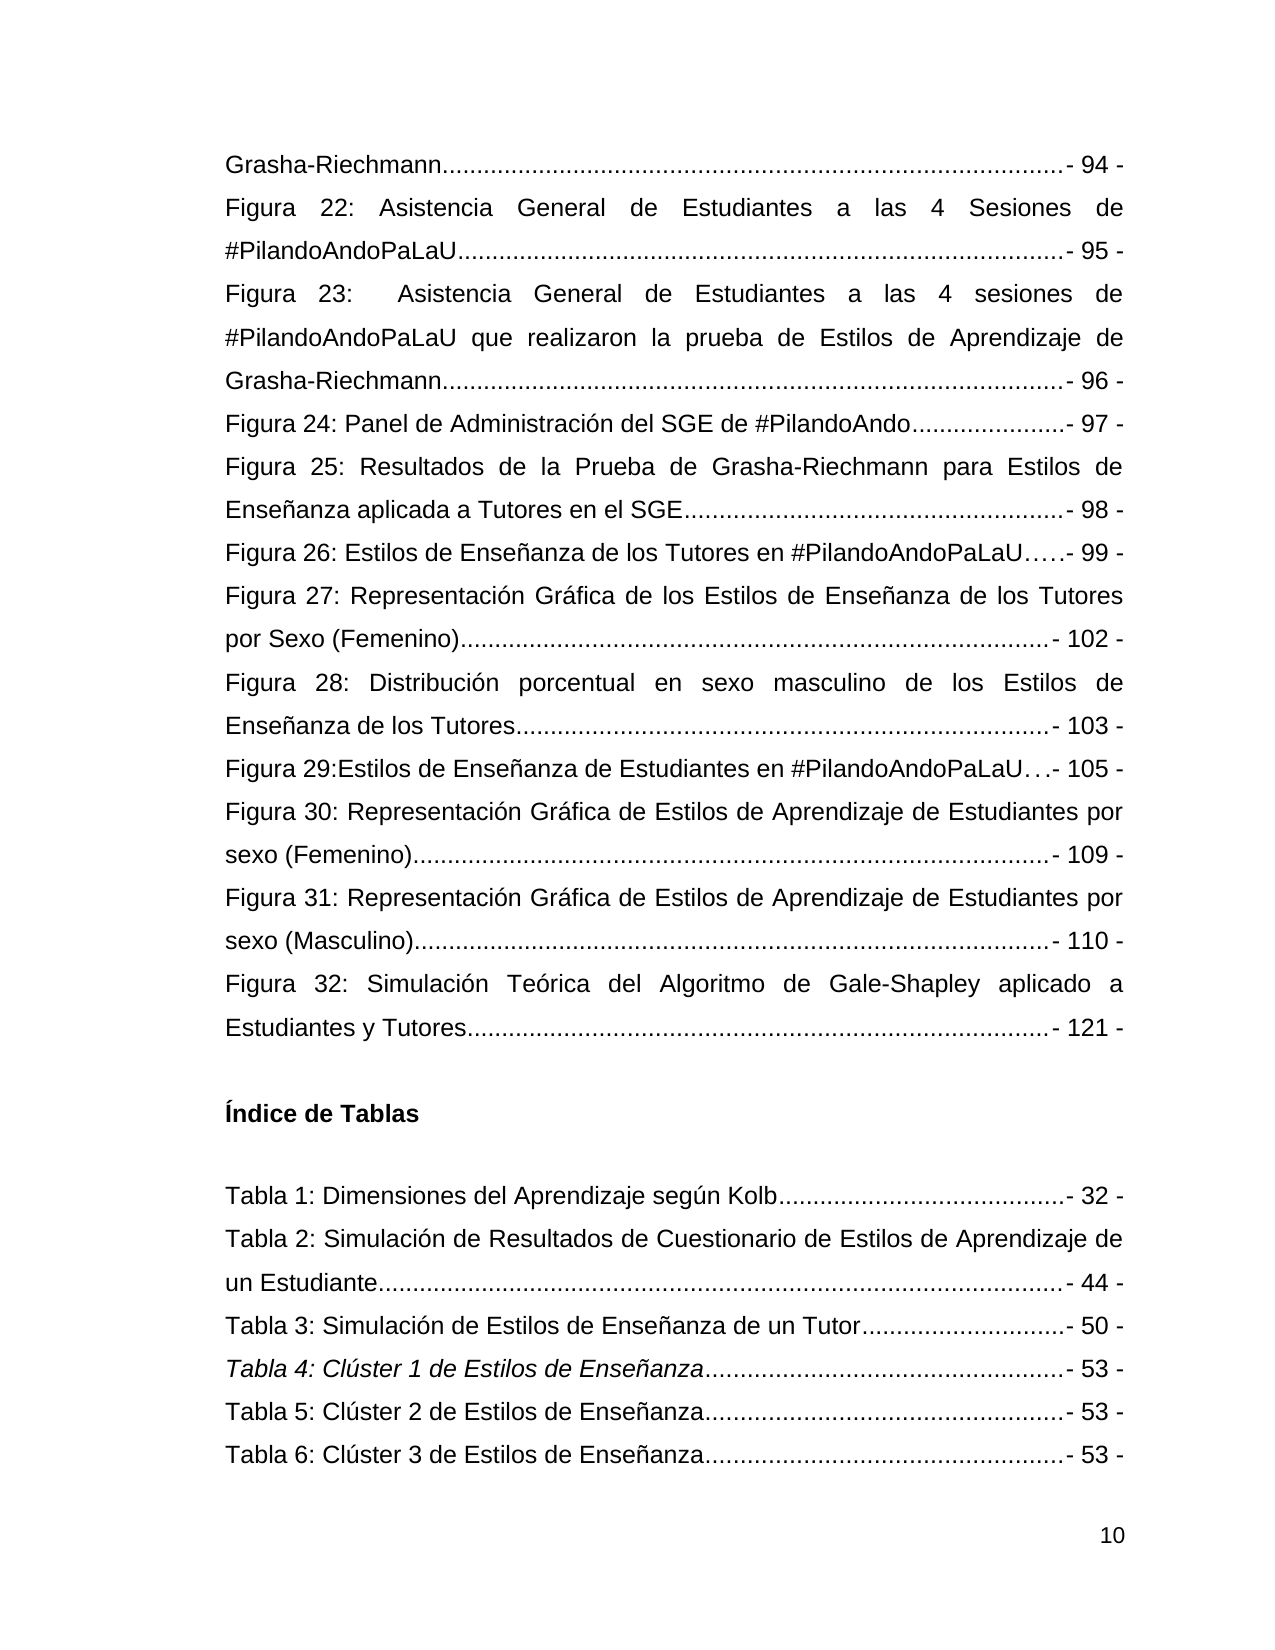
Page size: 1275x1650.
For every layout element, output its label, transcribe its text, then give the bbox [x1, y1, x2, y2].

text Figura 25: Resultados de la Prueba de Grasha-Riechmann para Estilos de Enseñanza aplicada a Tutores en el SGE - 98 - [225, 452, 1125, 524]
text Tabla 3: Simulación de Estilos de Enseñanza de un Tutor - 50 - [225, 1311, 1125, 1339]
text Figura 24: Panel de Administración del SGE de #PilandoAndo - 97 - [225, 409, 1125, 437]
text Figura 27: Representación Gráfica de los Estilos de Enseñanza de los Tutores por Sexo (Femenino) - 102 - [225, 581, 1125, 653]
text Tabla 4: Clúster 1 de Estilos de Enseñanza - 53 - [225, 1354, 1125, 1383]
text Figura 23: Asistencia General de Estudiantes a las 4 sesiones de #PilandoAndoPaLaU que realizaron la prueba de Estilos de Aprendizaje de Grasha-Riechmann - 96 - [225, 279, 1125, 394]
text Figura 30: Representación Gráfica de Estilos de Aprendizaje de Estudiantes por sexo (Femenino) - 109 - [225, 797, 1125, 869]
text Tabla 5: Clúster 2 de Estilos de Enseñanza - 53 - [225, 1397, 1125, 1426]
text Tabla 2: Simulación de Resultados de Cuestionario de Estilos de Aprendizaje de un Estudiante - 44 - [225, 1224, 1125, 1296]
text Figura 22: Asistencia General de Estudiantes a las 4 Sesiones de #PilandoAndoPaLaU - 95 - [225, 193, 1125, 265]
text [225, 150, 1125, 179]
text Índice de Tablas [225, 1099, 1125, 1127]
text Figura 26: Estilos de Enseñanza de los Tutores en #PilandoAndoPaLaU - 99 - [225, 538, 1125, 567]
text Tabla 1: Dimensiones del Aprendizaje según Kolb - 32 - [225, 1181, 1125, 1210]
text Figura 31: Representación Gráfica de Estilos de Aprendizaje de Estudiantes por sexo (Masculino) - 110 - [225, 883, 1125, 955]
text Tabla 6: Clúster 3 de Estilos de Enseñanza - 53 - [225, 1440, 1125, 1469]
text Figura 29:Estilos de Enseñanza de Estudiantes en #PilandoAndoPaLaU - 105 - [225, 754, 1125, 782]
text Figura 28: Distribución porcentual en sexo masculino de los Estilos de Enseñanza de los Tutores - 103 - [225, 667, 1125, 739]
text Figura 32: Simulación Teórica del Algoritmo de Gale-Shapley aplicado a Estudiantes y Tutores - 121 - [225, 969, 1125, 1041]
